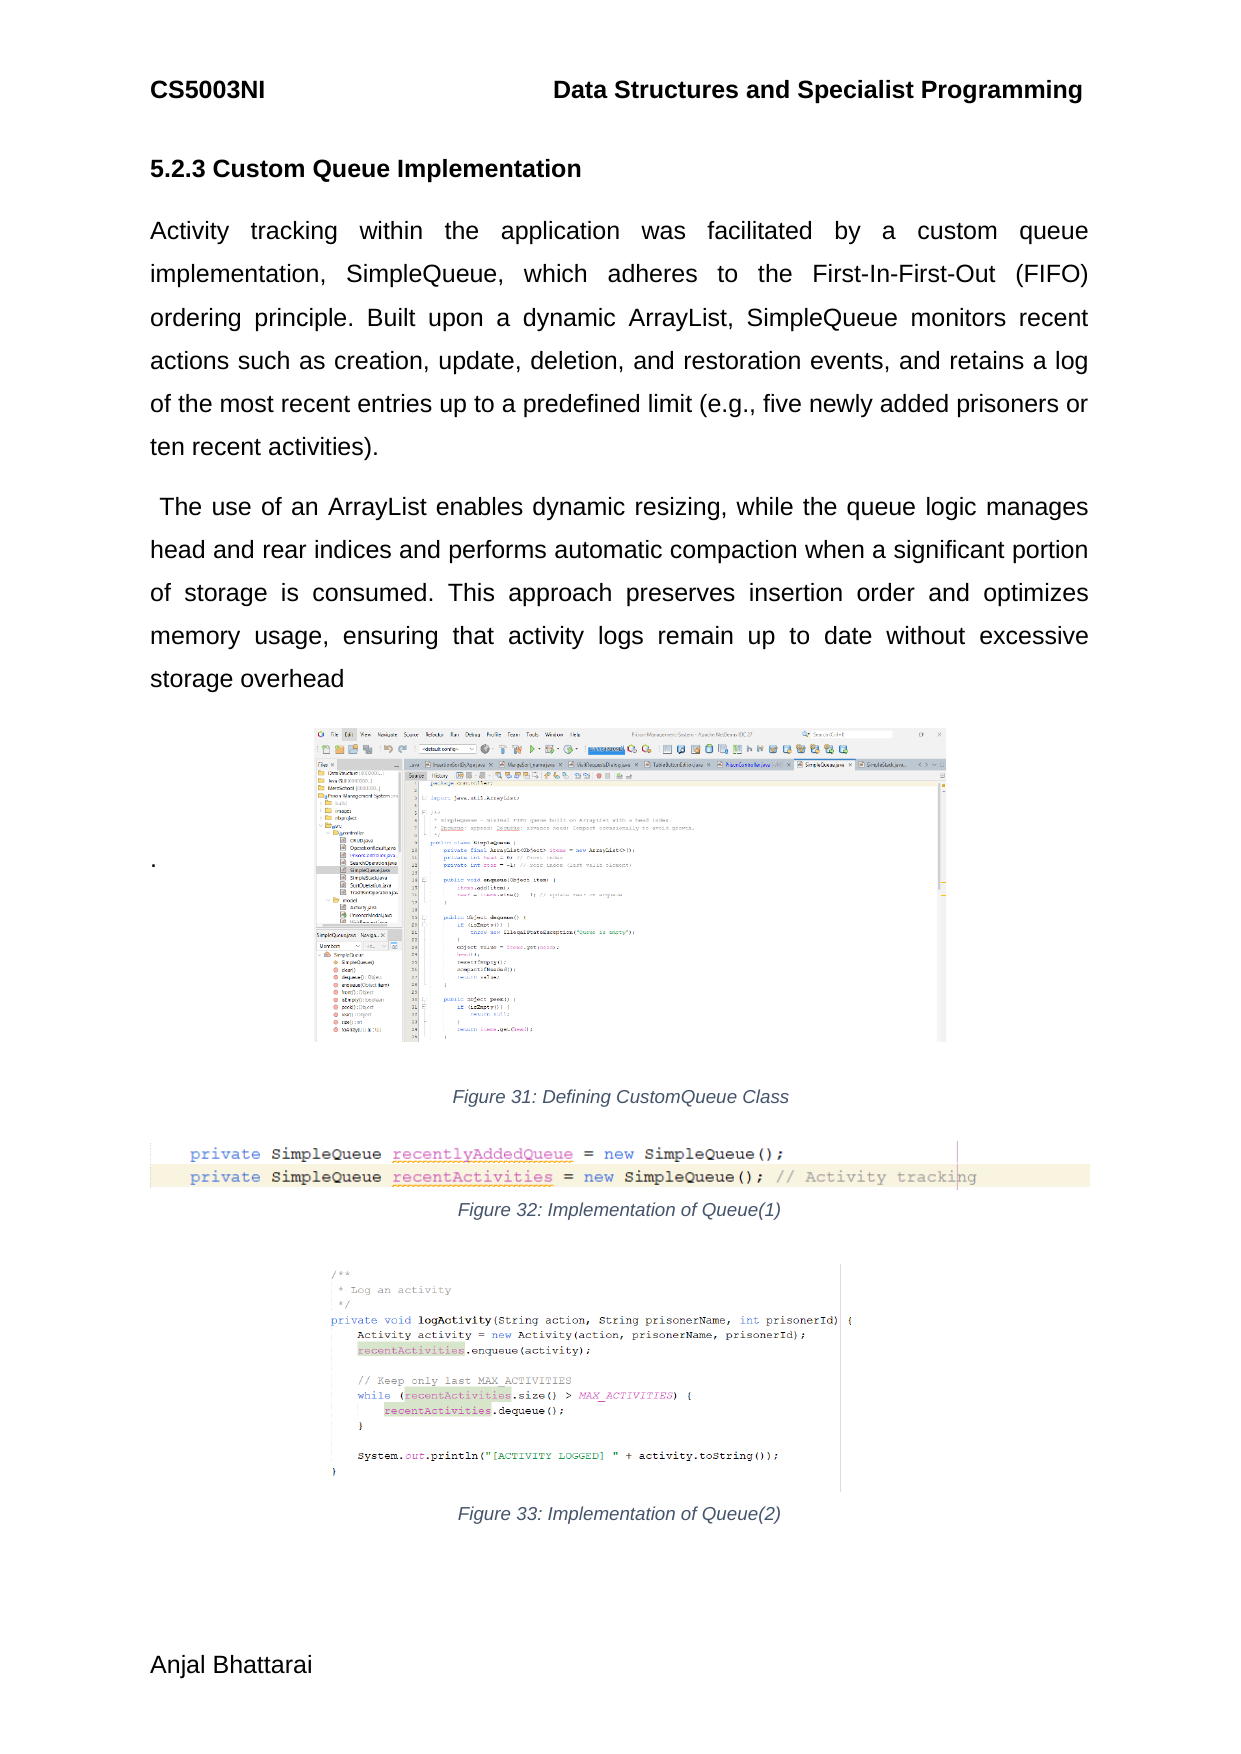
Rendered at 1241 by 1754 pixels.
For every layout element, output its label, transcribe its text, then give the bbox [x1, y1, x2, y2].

text Activity tracking within the application was facilitated by a custom queue implementation, SimpleQueue, which adheres to the First-In-First-Out (FIFO) ordering principle. Built upon a dynamic ArrayList, SimpleQueue monitors recent actions such as creation, update, deletion, and restoration events, and retains a log of the most recent entries up to a predefined limit (e.g., five newly added prisoners or ten recent activities). [150, 216, 1090, 461]
picture [314, 872, 947, 1042]
picture [325, 1264, 1003, 1492]
picture [150, 1141, 1091, 1190]
text . [150, 843, 1090, 872]
subtitle 5.2.3 Custom Queue Implementation [150, 154, 1090, 214]
text The use of an ArrayList enables dynamic resizing, while the queue logic manages head and rear indices and performs automatic compaction when a significant portion of storage is consumed. This approach preserves insertion order and optimizes memory usage, ensuring that activity logs remain up to date without excessive storage overhead [150, 492, 1090, 693]
picture [314, 728, 947, 843]
